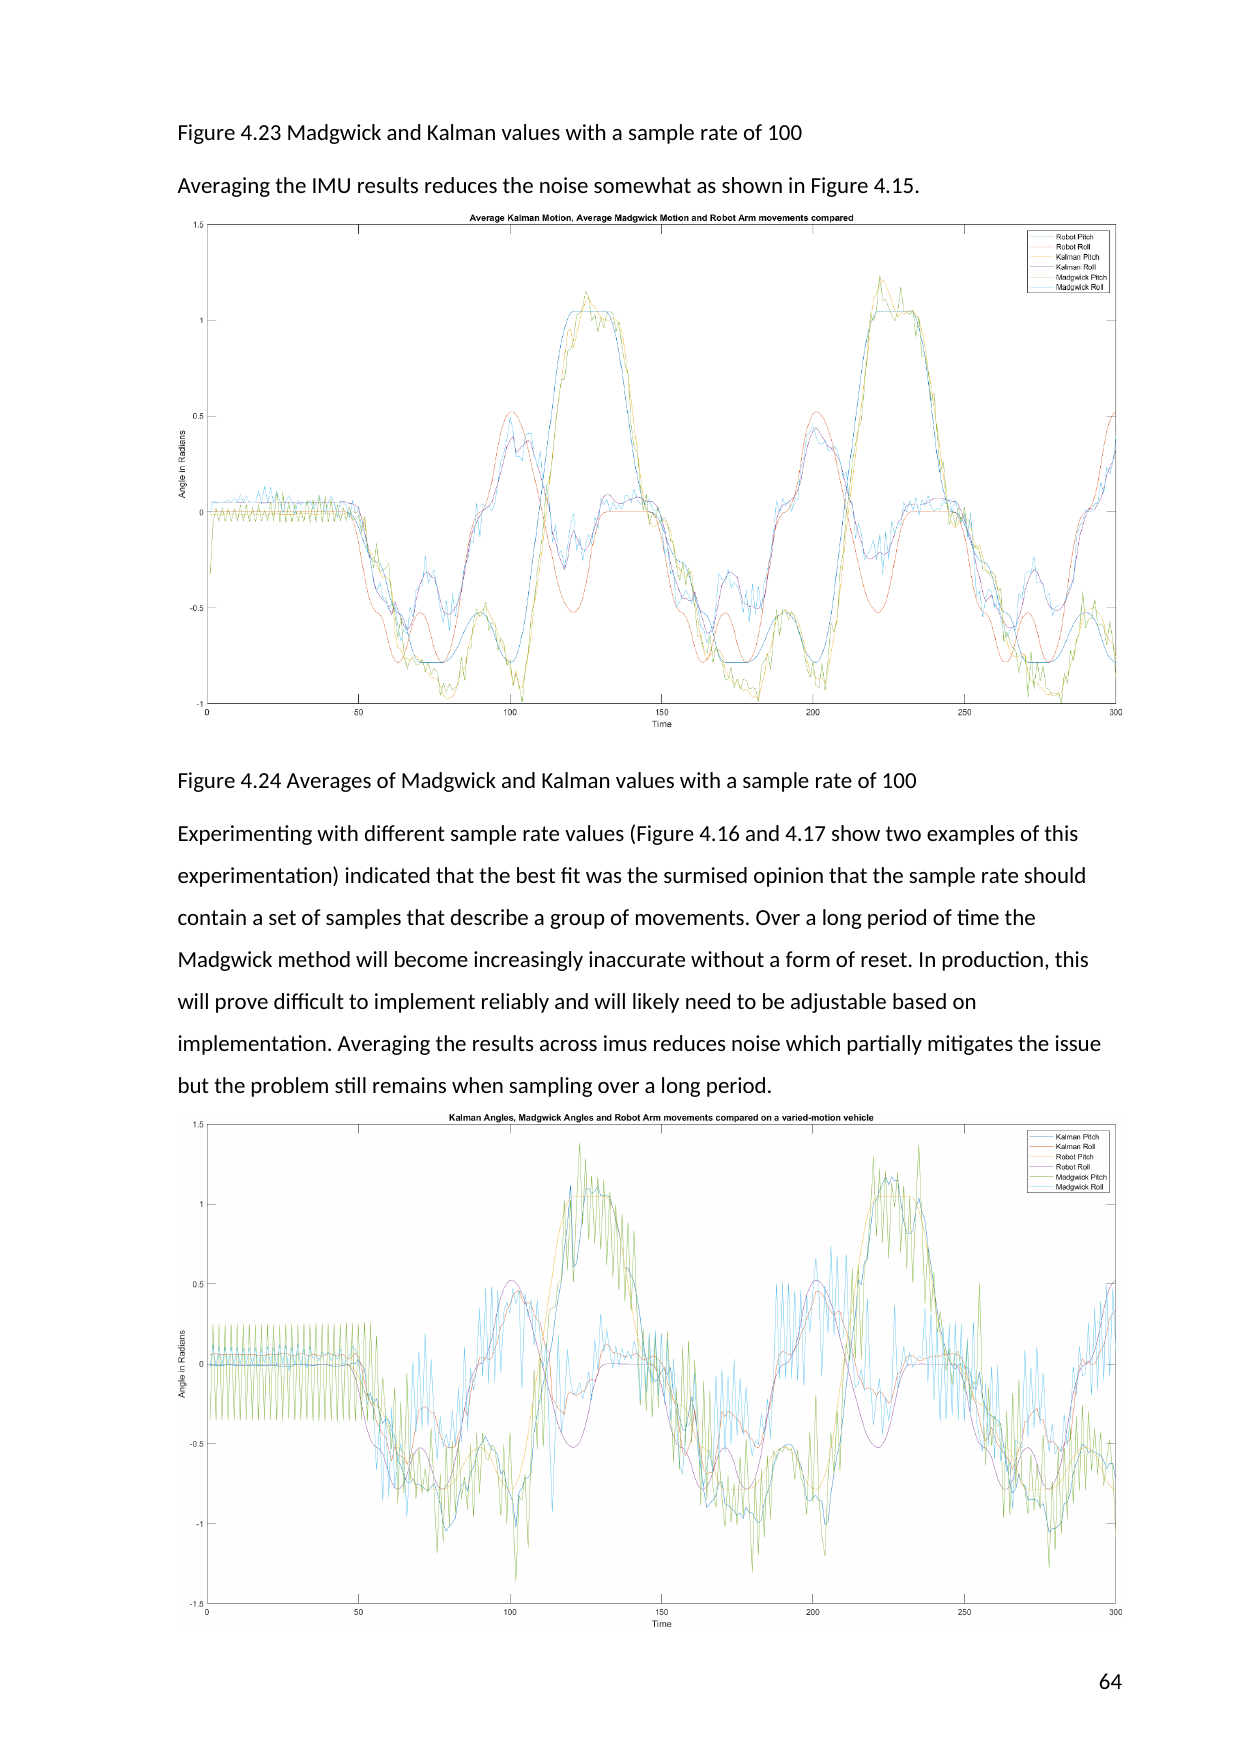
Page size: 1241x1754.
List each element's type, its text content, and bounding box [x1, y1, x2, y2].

picture [177, 213, 1123, 728]
text Experimenting with different sample rate values (Figure 4.16 and 4.17 show two examples of this experimentation) indicated that the best fit was the surmised opinion that the sample rate should contain a set of samples that describe a group of movements. Over a long period of time the Madgwick method will become increasingly inaccurate without a form of reset. In production, this will prove difficult to implement reliably and will likely need to be adjustable based on implementation. Averaging the results across imus reduces noise which partially mitigates the issue but the problem still remains when sampling over a long period. [177, 819, 1122, 1113]
picture [177, 1113, 1123, 1628]
text Averaging the IMU results reduces the noise somewhat as shown in Figure 4.15. [177, 171, 1122, 213]
